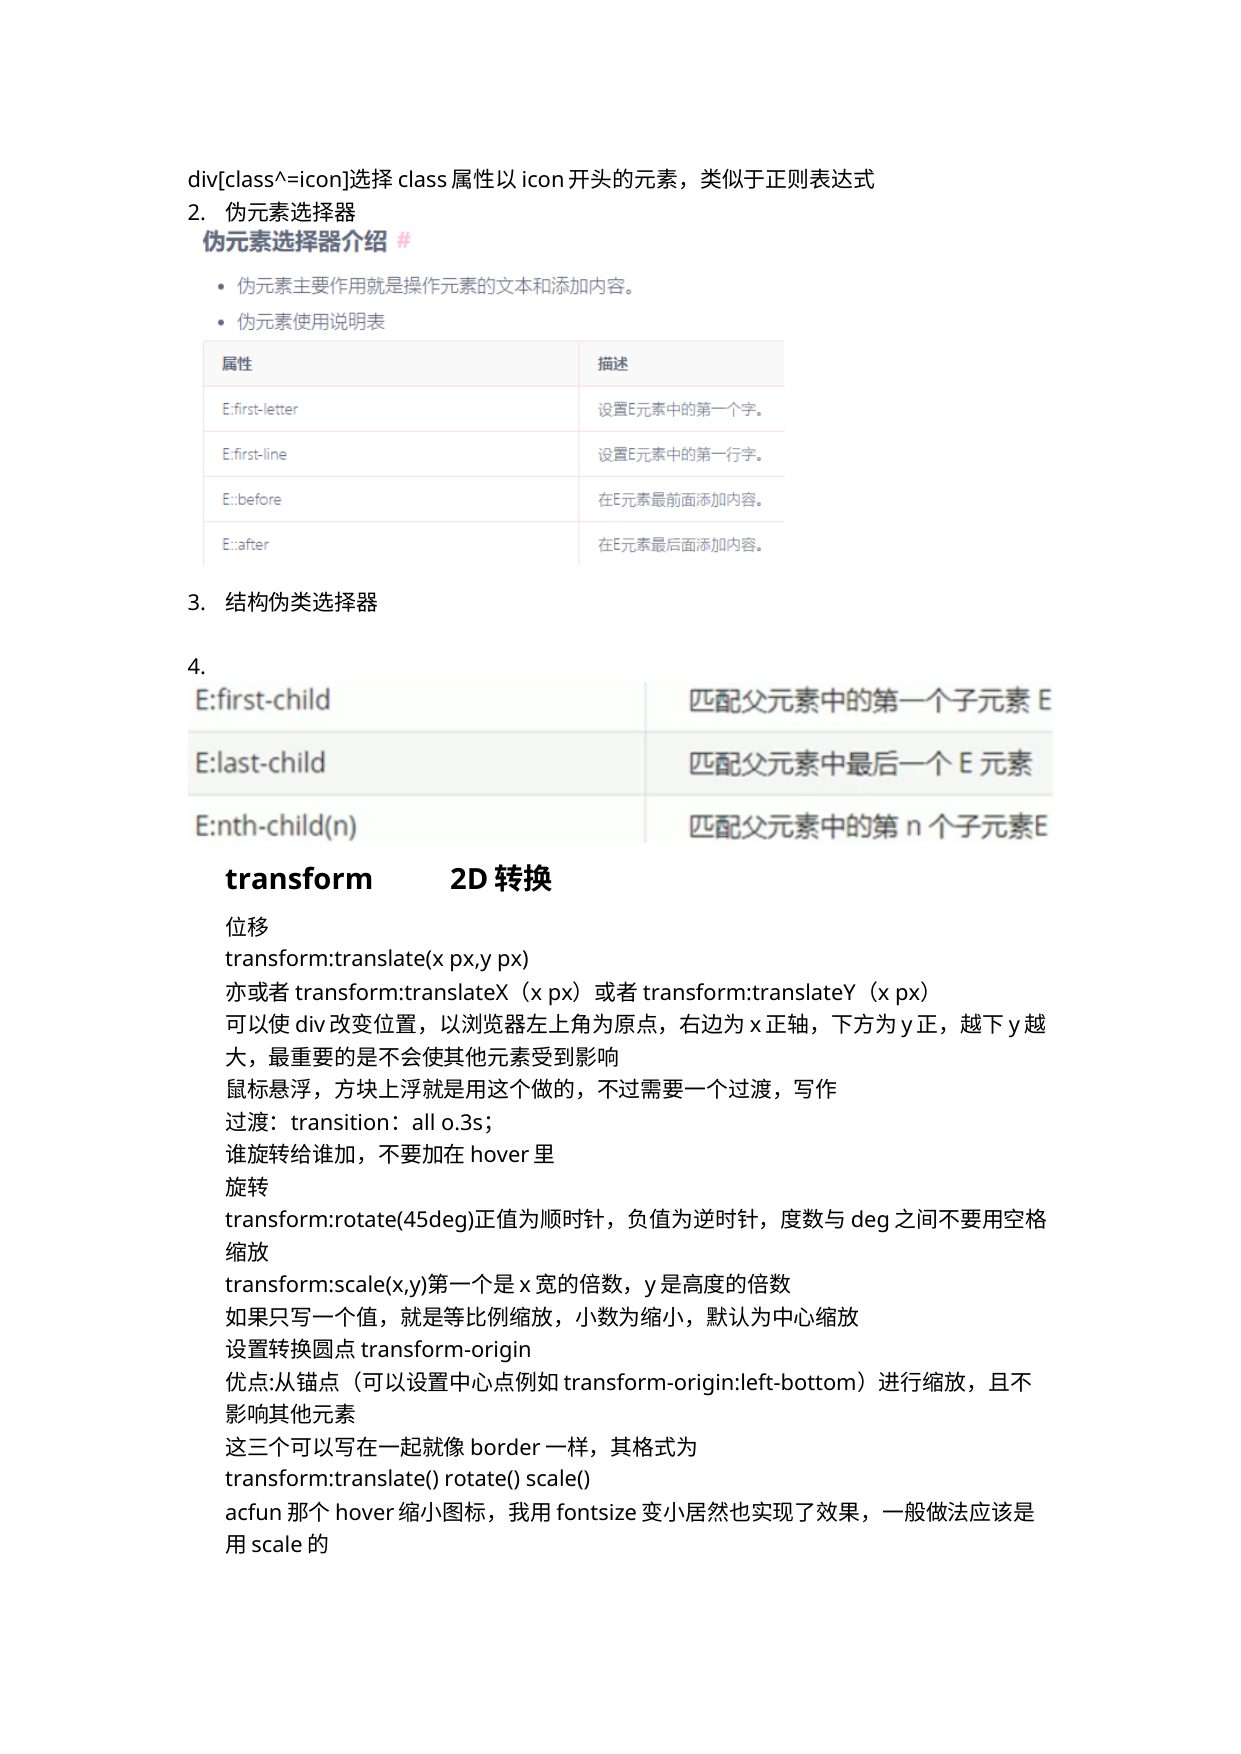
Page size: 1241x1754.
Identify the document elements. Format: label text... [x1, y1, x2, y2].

list 过渡：transition：all o.3s； [225, 1104, 1053, 1137]
list 缩放 [225, 1234, 1053, 1267]
list transform 2D转换 [225, 844, 1053, 909]
list 谁旋转给谁加，不要加在hover里 [225, 1137, 1053, 1169]
list transform:translate() rotate() scale() [225, 1462, 1053, 1494]
list 如果只写一个值，就是等比例缩放，小数为缩小，默认为中心缩放 [225, 1299, 1053, 1332]
list 鼠标悬浮，方块上浮就是用这个做的，不过需要一个过渡，写作 [225, 1072, 1053, 1104]
picture [187, 227, 785, 565]
list 结构伪类选择器 [187, 584, 1053, 617]
list transform:scale(x,y)第一个是x宽的倍数，y是高度的倍数 [225, 1267, 1053, 1299]
list 旋转 [225, 1169, 1053, 1202]
list 优点:从锚点（可以设置中心点例如transform-origin:left-bottom）进行缩放，且不影响其他元素 [225, 1364, 1053, 1429]
picture [187, 682, 1053, 843]
list 位移 [225, 909, 1053, 942]
text div[class^=icon]选择class属性以icon开头的元素，类似于正则表达式 [187, 162, 1053, 194]
list 这三个可以写在一起就像border一样，其格式为 [225, 1429, 1053, 1462]
list 设置转换圆点transform-origin [225, 1332, 1053, 1364]
list transform:rotate(45deg)正值为顺时针，负值为逆时针，度数与deg之间不要用空格 [225, 1202, 1053, 1234]
list 亦或者transform:translateX（x px）或者transform:translateY（x px） [225, 974, 1053, 1007]
list 可以使div改变位置，以浏览器左上角为原点，右边为x正轴，下方为y正，越下y越大，最重要的是不会使其他元素受到影响 [225, 1007, 1053, 1072]
list acfun那个hover缩小图标，我用fontsize变小居然也实现了效果，一般做法应该是用scale的 [225, 1494, 1053, 1559]
list 伪元素选择器 [187, 194, 1053, 227]
list transform:translate(x px,y px) [225, 942, 1053, 974]
